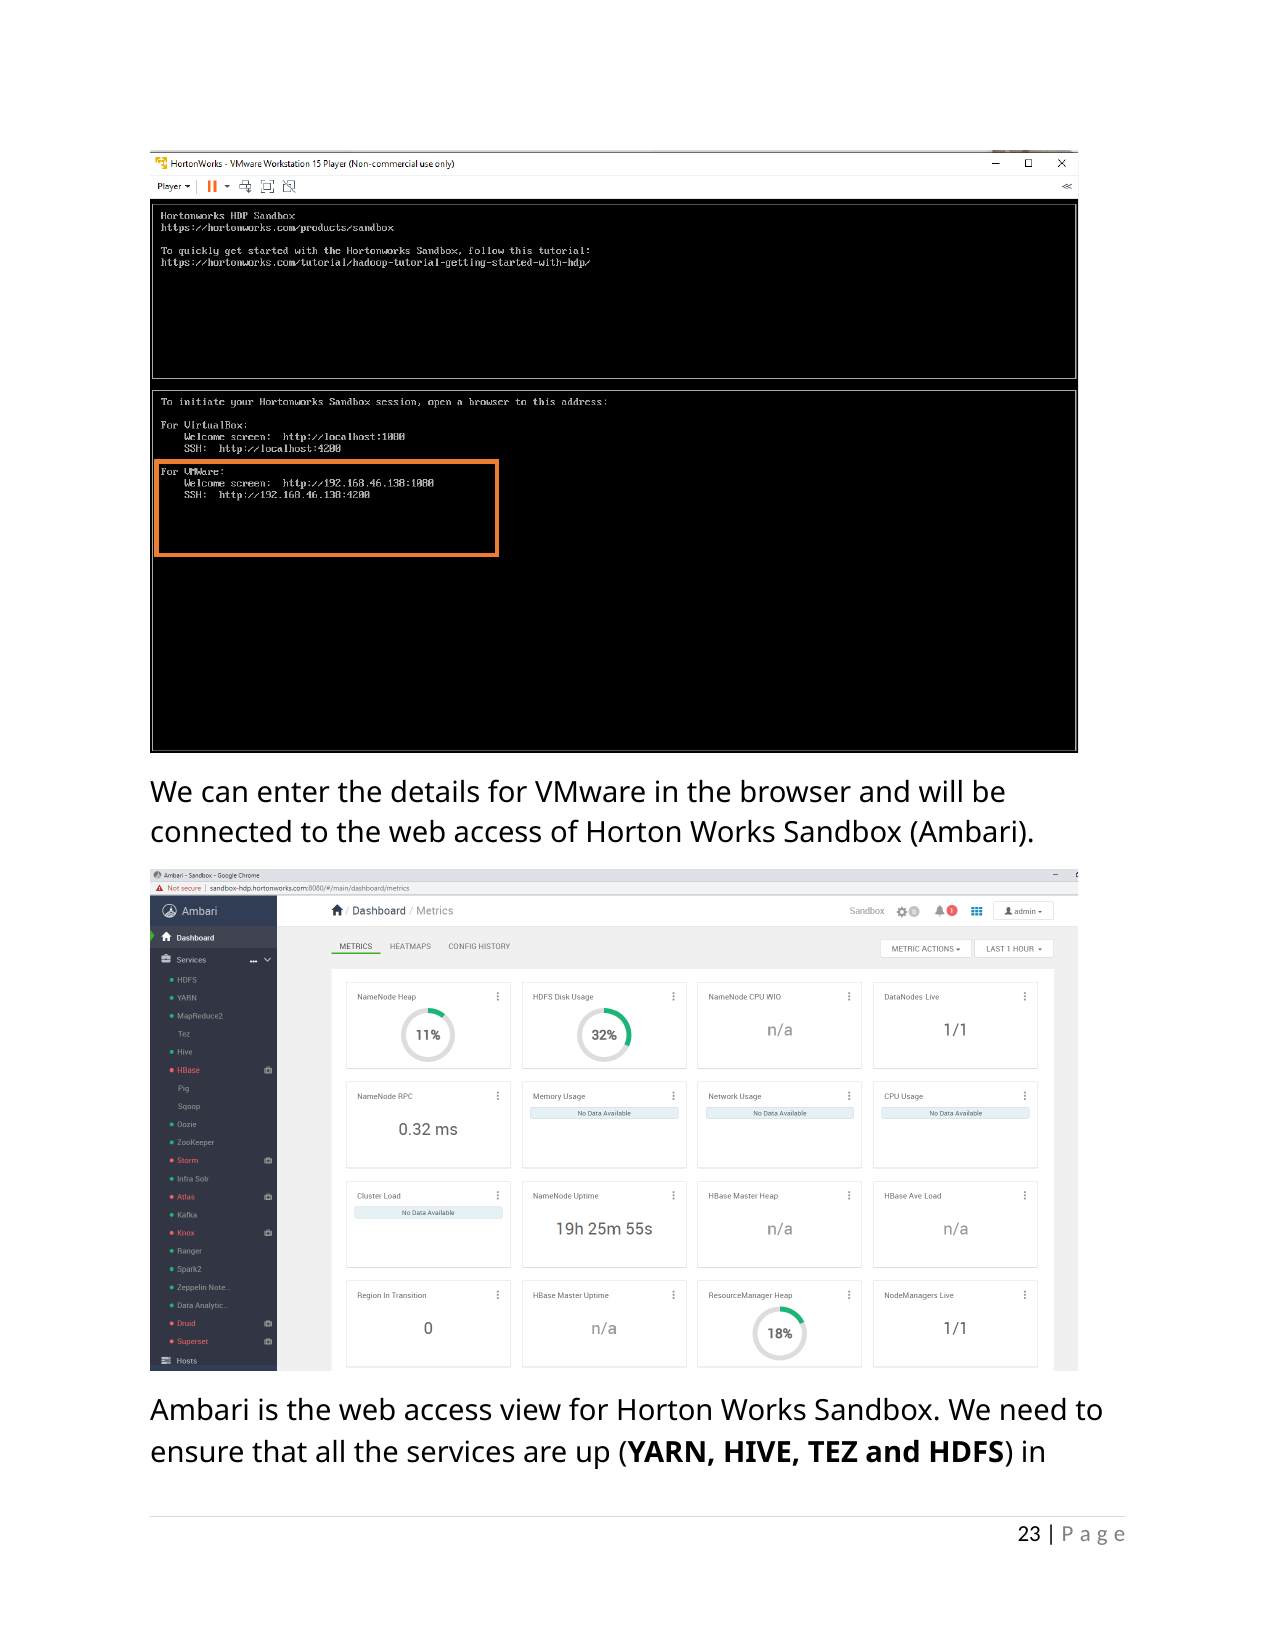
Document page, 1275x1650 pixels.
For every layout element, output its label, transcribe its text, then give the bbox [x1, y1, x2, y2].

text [150, 1389, 1125, 1471]
picture [150, 150, 1079, 753]
picture [150, 869, 1079, 1371]
text We can enter the details for VMware in the browser and will be connected to the web access of Horton Works Sandbox (Ambari). [150, 771, 1125, 851]
